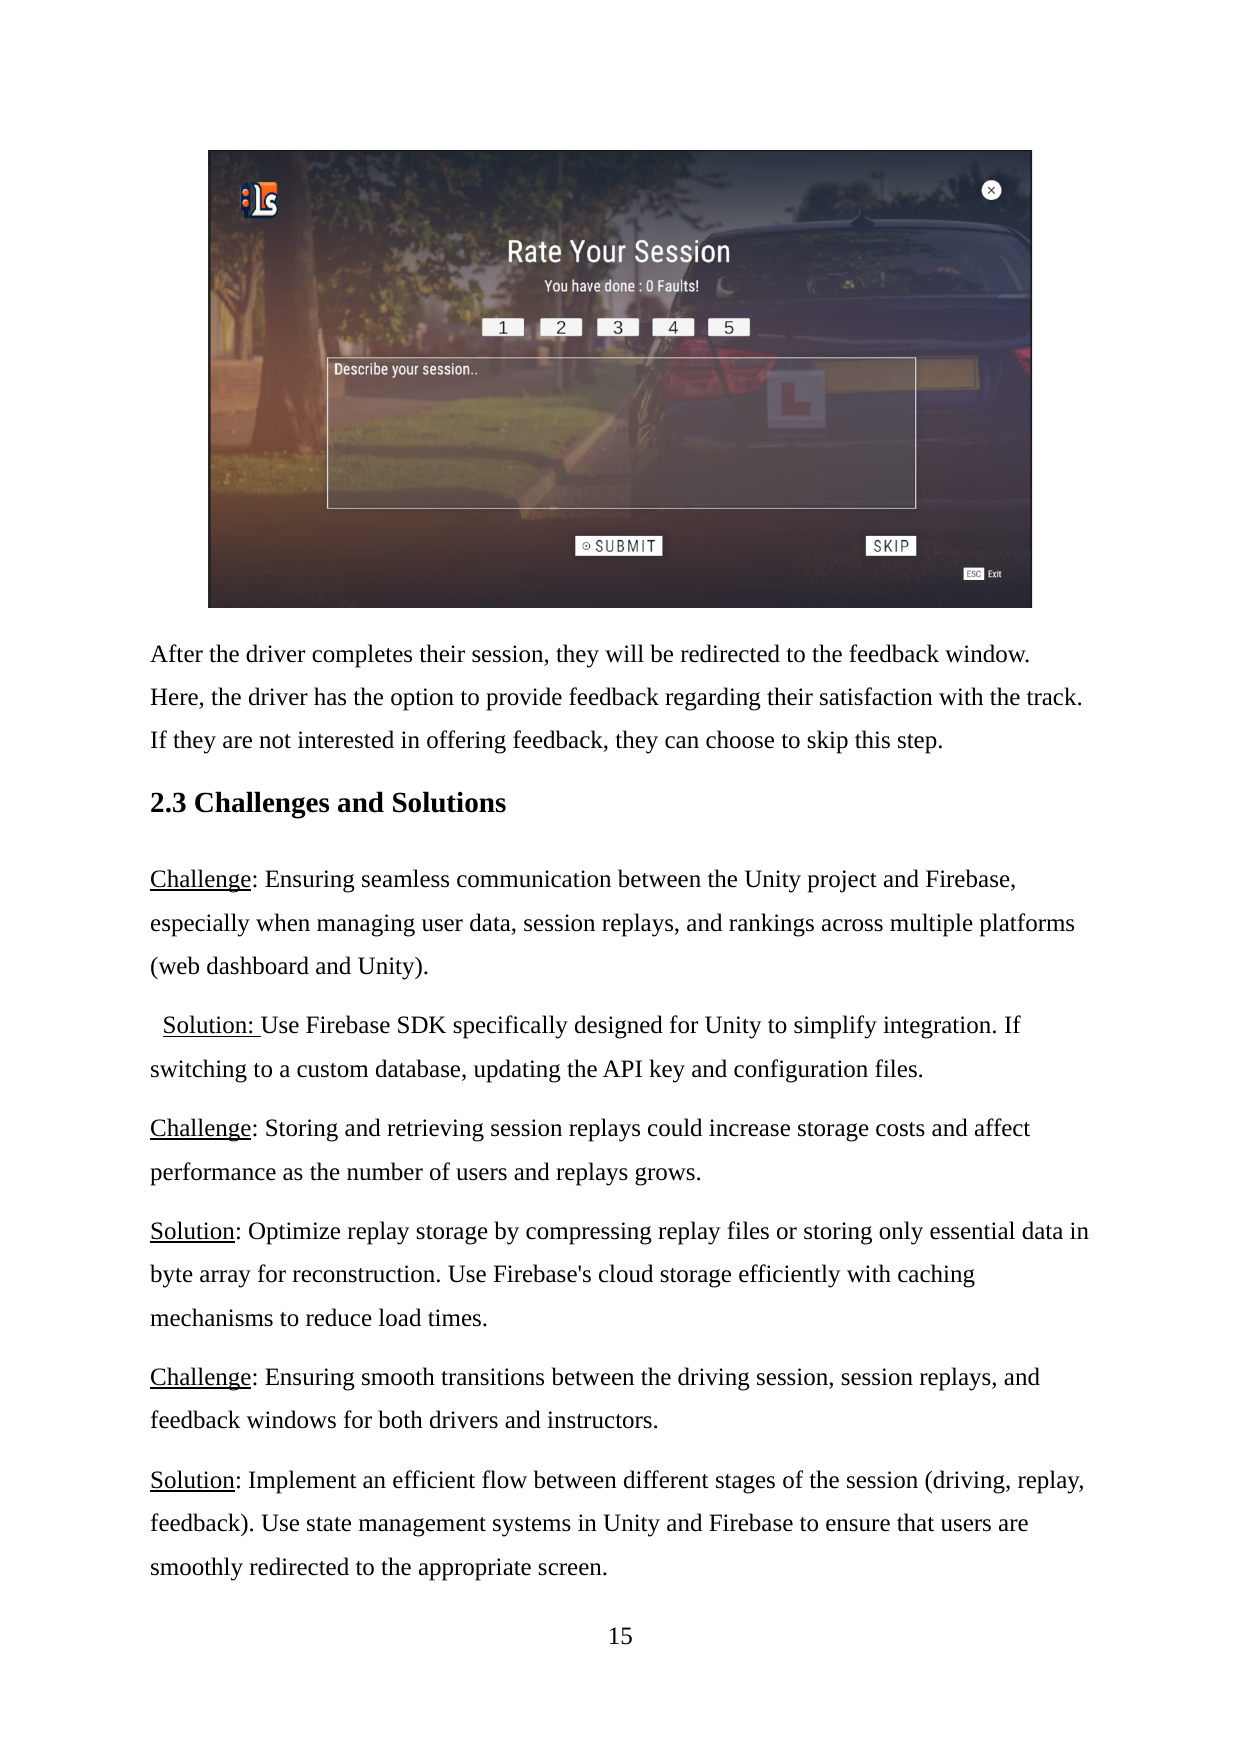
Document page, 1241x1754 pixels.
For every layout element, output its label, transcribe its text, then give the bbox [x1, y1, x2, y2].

picture [208, 150, 1033, 608]
text After the driver completes their session, they will be redirected to the feedback window. Here, the driver has the option to provide feedback regarding their satisfaction with the track. If they are not interested in offering feedback, they can choose to skip this step. [150, 639, 1090, 754]
text Solution: Use Firebase SDK specifically designed for Unity to simplify integration. If switching to a custom database, updating the API key and configuration files. [150, 1011, 1090, 1082]
text Solution: Optimize replay storage by compressing replay files or storing only essential data in byte array for reconstruction. Use Firebase's cloud storage efficiently with caching mechanisms to reduce load times. [150, 1216, 1090, 1331]
text Challenge: Ensuring smooth transitions between the driving session, session replays, and feedback windows for both drivers and instructors. [150, 1362, 1090, 1434]
text Challenge: Storing and retrieving session replays could increase storage costs and affect performance as the number of users and replays grows. [150, 1113, 1090, 1185]
text 2.3 Challenges and Solutions [150, 785, 1090, 819]
text Challenge: Ensuring seamless communication between the Unity project and Firebase, especially when managing user data, session replays, and rankings across multiple platforms (web dashboard and Unity). [150, 864, 1090, 979]
text Solution: Implement an efficient flow between different stages of the session (driving, replay, feedback). Use state management systems in Unity and Firebase to ensure that users are smoothly redirected to the appropriate screen. [150, 1465, 1090, 1580]
